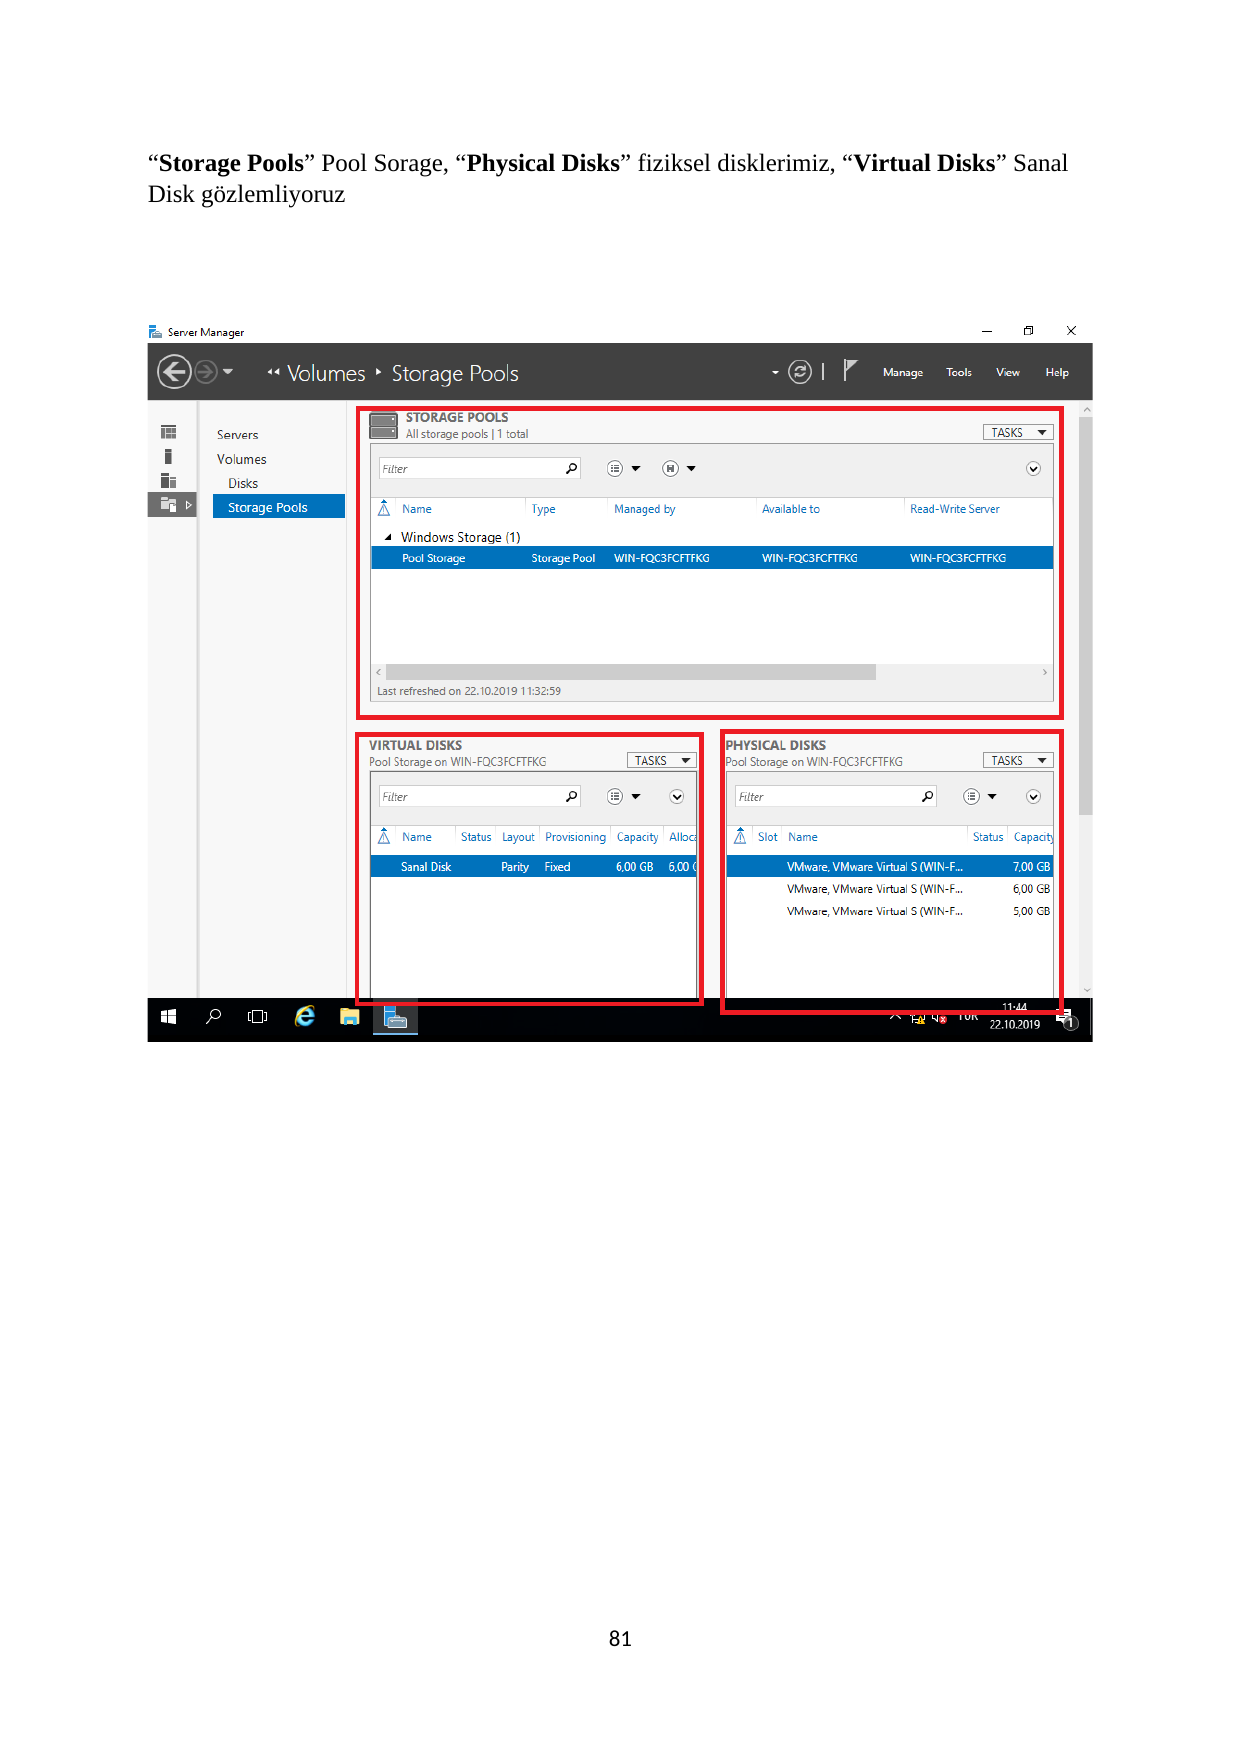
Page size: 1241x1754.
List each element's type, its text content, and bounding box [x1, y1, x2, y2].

text “Storage Pools” Pool Sorage, “Physical Disks” fiziksel disklerimiz, “Virtual Disks” Sanal Disk gözlemliyoruz [148, 148, 1093, 207]
picture [147, 321, 1093, 1042]
